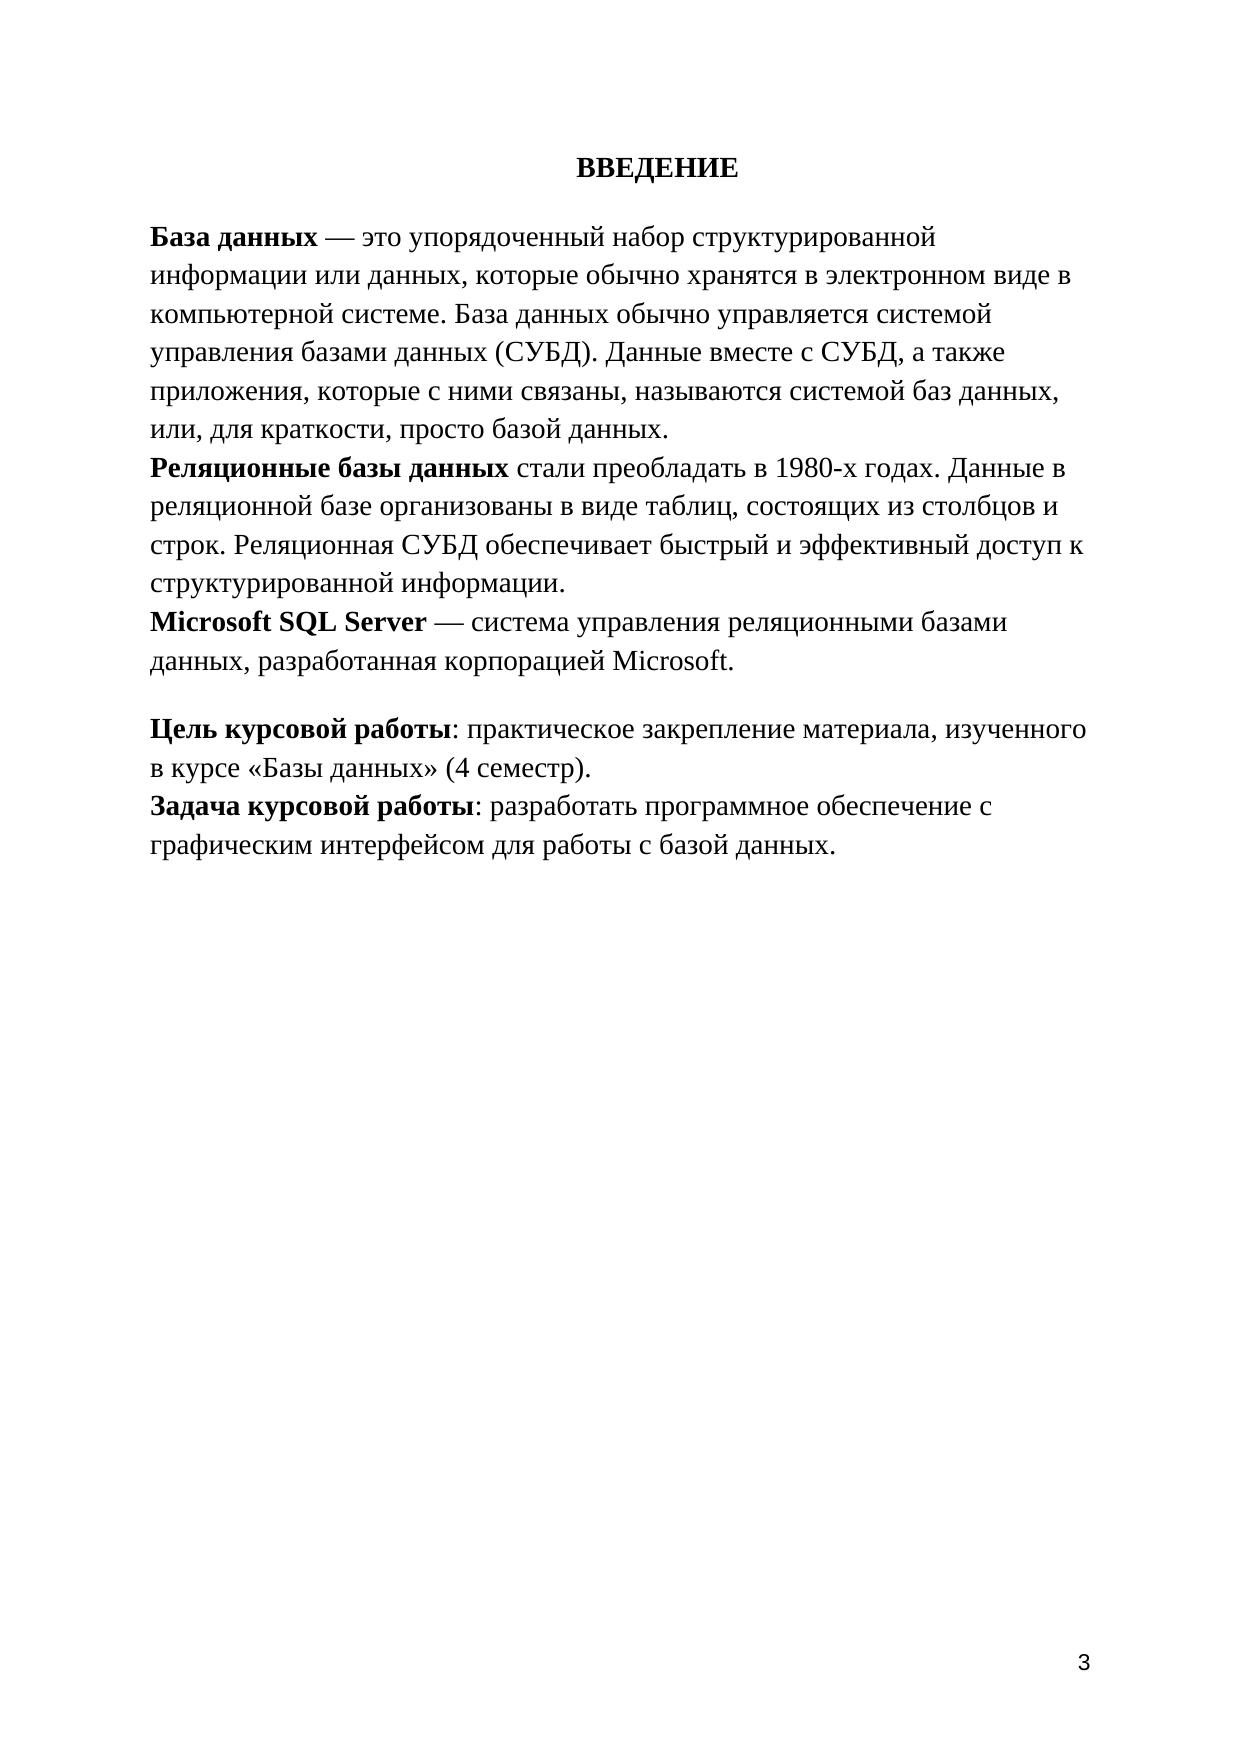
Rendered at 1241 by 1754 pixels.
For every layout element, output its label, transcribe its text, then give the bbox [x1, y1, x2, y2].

text База данных — это упорядоченный набор структурированной информации или данных, которые обычно хранятся в электронном виде в компьютерной системе. База данных обычно управляется системой управления базами данных (СУБД). Данные вместе с СУБД, а также приложения, которые с ними связаны, называются системой баз данных, или, для краткости, просто базой данных. [150, 219, 1090, 445]
text Microsoft SQL Server — система управления реляционными базами данных, разработанная корпорацией Microsoft. [150, 604, 1090, 676]
text Цель курсовой работы: практическое закрепление материала, изученного в курсе «Базы данных» (4 семестр). [150, 711, 1090, 783]
subtitle ВВЕДЕНИЕ [225, 150, 1090, 183]
text Реляционные базы данных стали преобладать в 1980-х годах. Данные в реляционной базе организованы в виде таблиц, состоящих из столбцов и строк. Реляционная СУБД обеспечивает быстрый и эффективный доступ к структурированной информации. [150, 450, 1090, 599]
text Задача курсовой работы: разработать программное обеспечение с графическим интерфейсом для работы с базой данных. [150, 788, 1090, 861]
